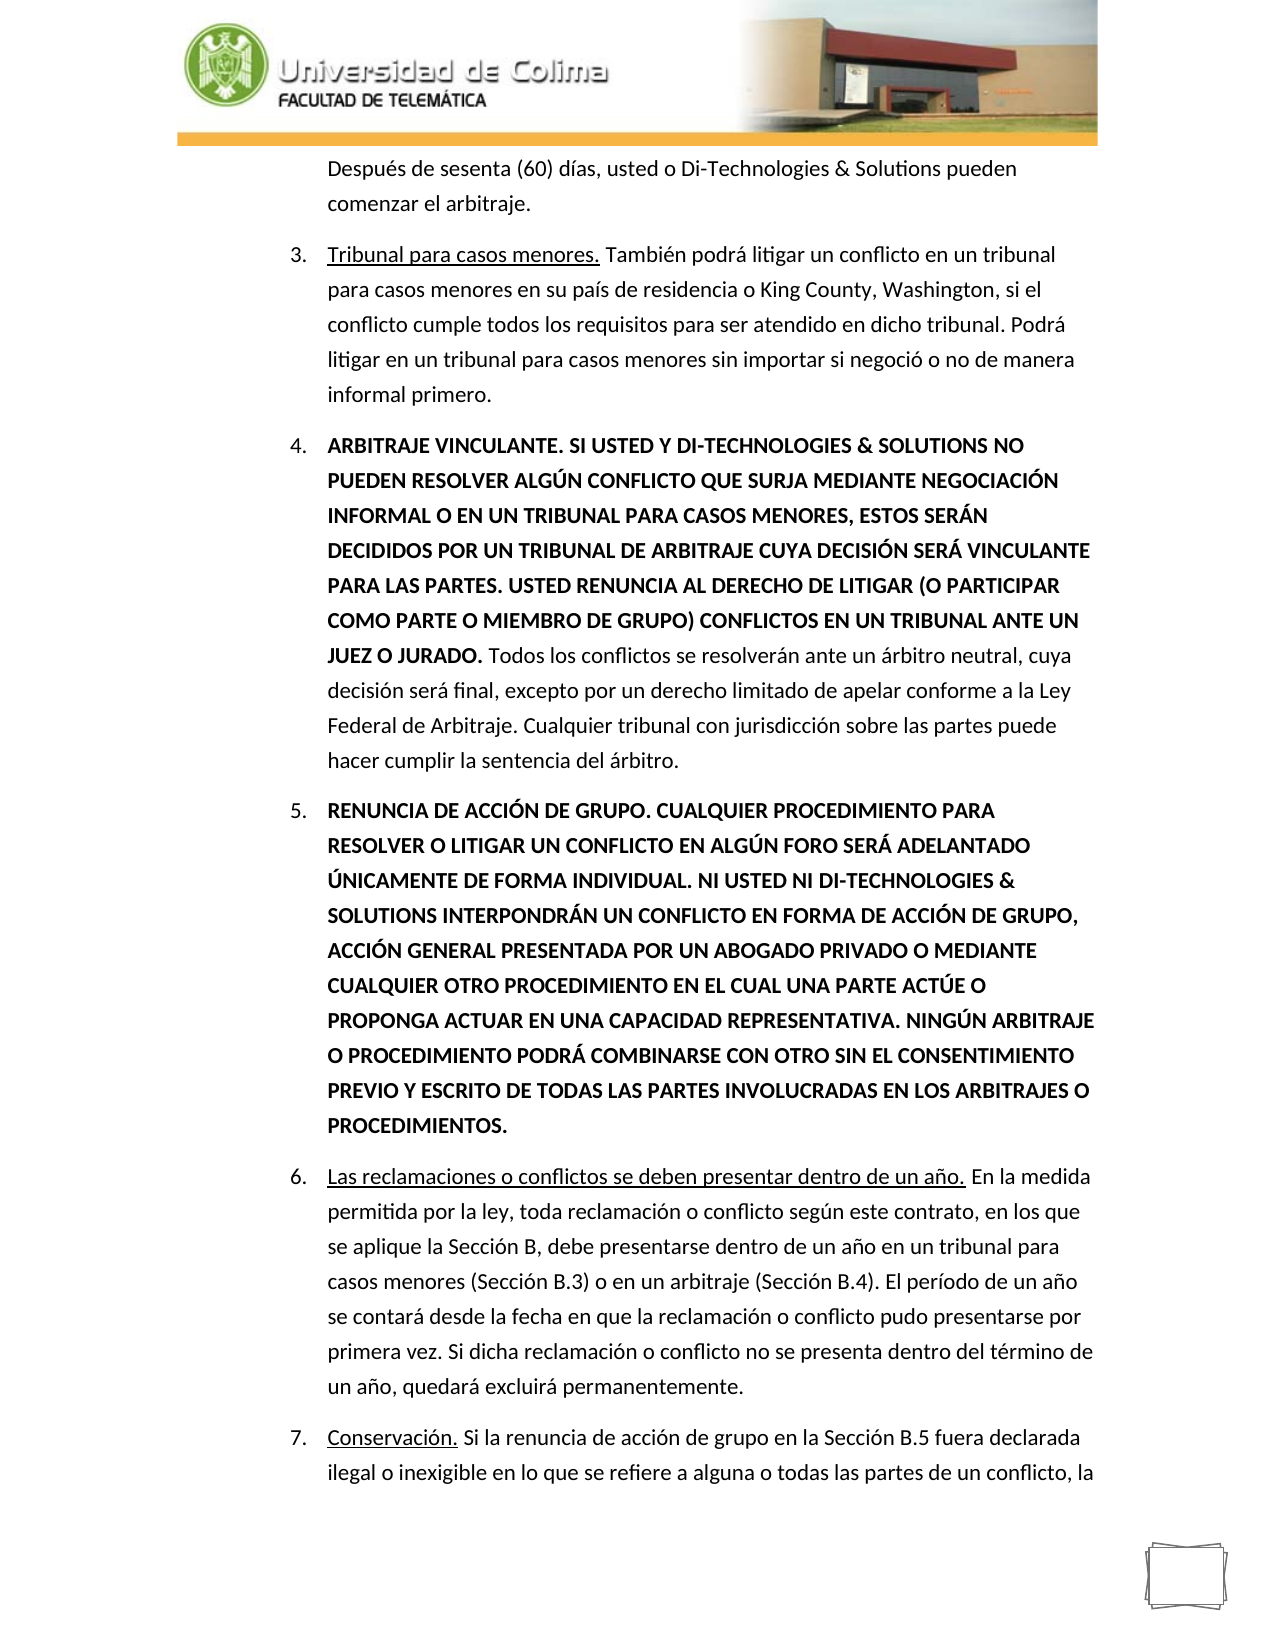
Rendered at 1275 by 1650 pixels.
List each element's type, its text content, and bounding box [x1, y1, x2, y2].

list Las reclamaciones o conflictos se deben presentar dentro de un año. En la medida permitida por la ley, toda reclamación o conflicto según este contrato, en los que se aplique la Sección B, debe presentarse dentro de un año en un tribunal para casos menores (Sección B.3) o en un arbitraje (Sección B.4). El período de un año se contará desde la fecha en que la reclamación o conflicto pudo presentarse por primera vez. Si dicha reclamación o conflicto no se presenta dentro del término de un año, quedará excluirá permanentemente. [290, 1155, 1098, 1400]
picture [177, 0, 1098, 146]
list Tribunal para casos menores. También podrá litigar un conflicto en un tribunal para casos menores en su país de residencia o King County, Washington, si el conflicto cumple todos los requisitos para ser atendido en dicho tribunal. Podrá litigar en un tribunal para casos menores sin importar si negoció o no de manera informal primero. [290, 233, 1098, 408]
list RENUNCIA DE ACCIÓN DE GRUPO. CUALQUIER PROCEDIMIENTO PARA RESOLVER O LITIGAR UN CONFLICTO EN ALGÚN FORO SERÁ ADELANTADO ÚNICAMENTE DE FORMA INDIVIDUAL. NI USTED NI DI-TECHNOLOGIES & SOLUTIONS INTERPONDRÁN UN CONFLICTO EN FORMA DE ACCIÓN DE GRUPO, ACCIÓN GENERAL PRESENTADA POR UN ABOGADO PRIVADO O MEDIANTE CUALQUIER OTRO PROCEDIMIENTO EN EL CUAL UNA PARTE ACTÚE O PROPONGA ACTUAR EN UNA CAPACIDAD REPRESENTATIVA. NINGÚN ARBITRAJE O PROCEDIMIENTO PODRÁ COMBINARSE CON OTRO SIN EL CONSENTIMIENTO PREVIO Y ESCRITO DE TODAS LAS PARTES INVOLUCRADAS EN LOS ARBITRAJES O PROCEDIMIENTOS. [290, 789, 1098, 1139]
list ARBITRAJE VINCULANTE. SI USTED Y DI-TECHNOLOGIES & SOLUTIONS NO PUEDEN RESOLVER ALGÚN CONFLICTO QUE SURJA MEDIANTE NEGOCIACIÓN INFORMAL O EN UN TRIBUNAL PARA CASOS MENORES, ESTOS SERÁN DECIDIDOS POR UN TRIBUNAL DE ARBITRAJE CUYA DECISIÓN SERÁ VINCULANTE PARA LAS PARTES. USTED RENUNCIA AL DERECHO DE LITIGAR (O PARTICIPAR COMO PARTE O MIEMBRO DE GRUPO) CONFLICTOS EN UN TRIBUNAL ANTE UN JUEZ O JURADO. Todos los conflictos se resolverán ante un árbitro neutral, cuya decisión será final, excepto por un derecho limitado de apelar conforme a la Ley Federal de Arbitraje. Cualquier tribunal con jurisdicción sobre las partes puede hacer cumplir la sentencia del árbitro. [290, 424, 1098, 774]
